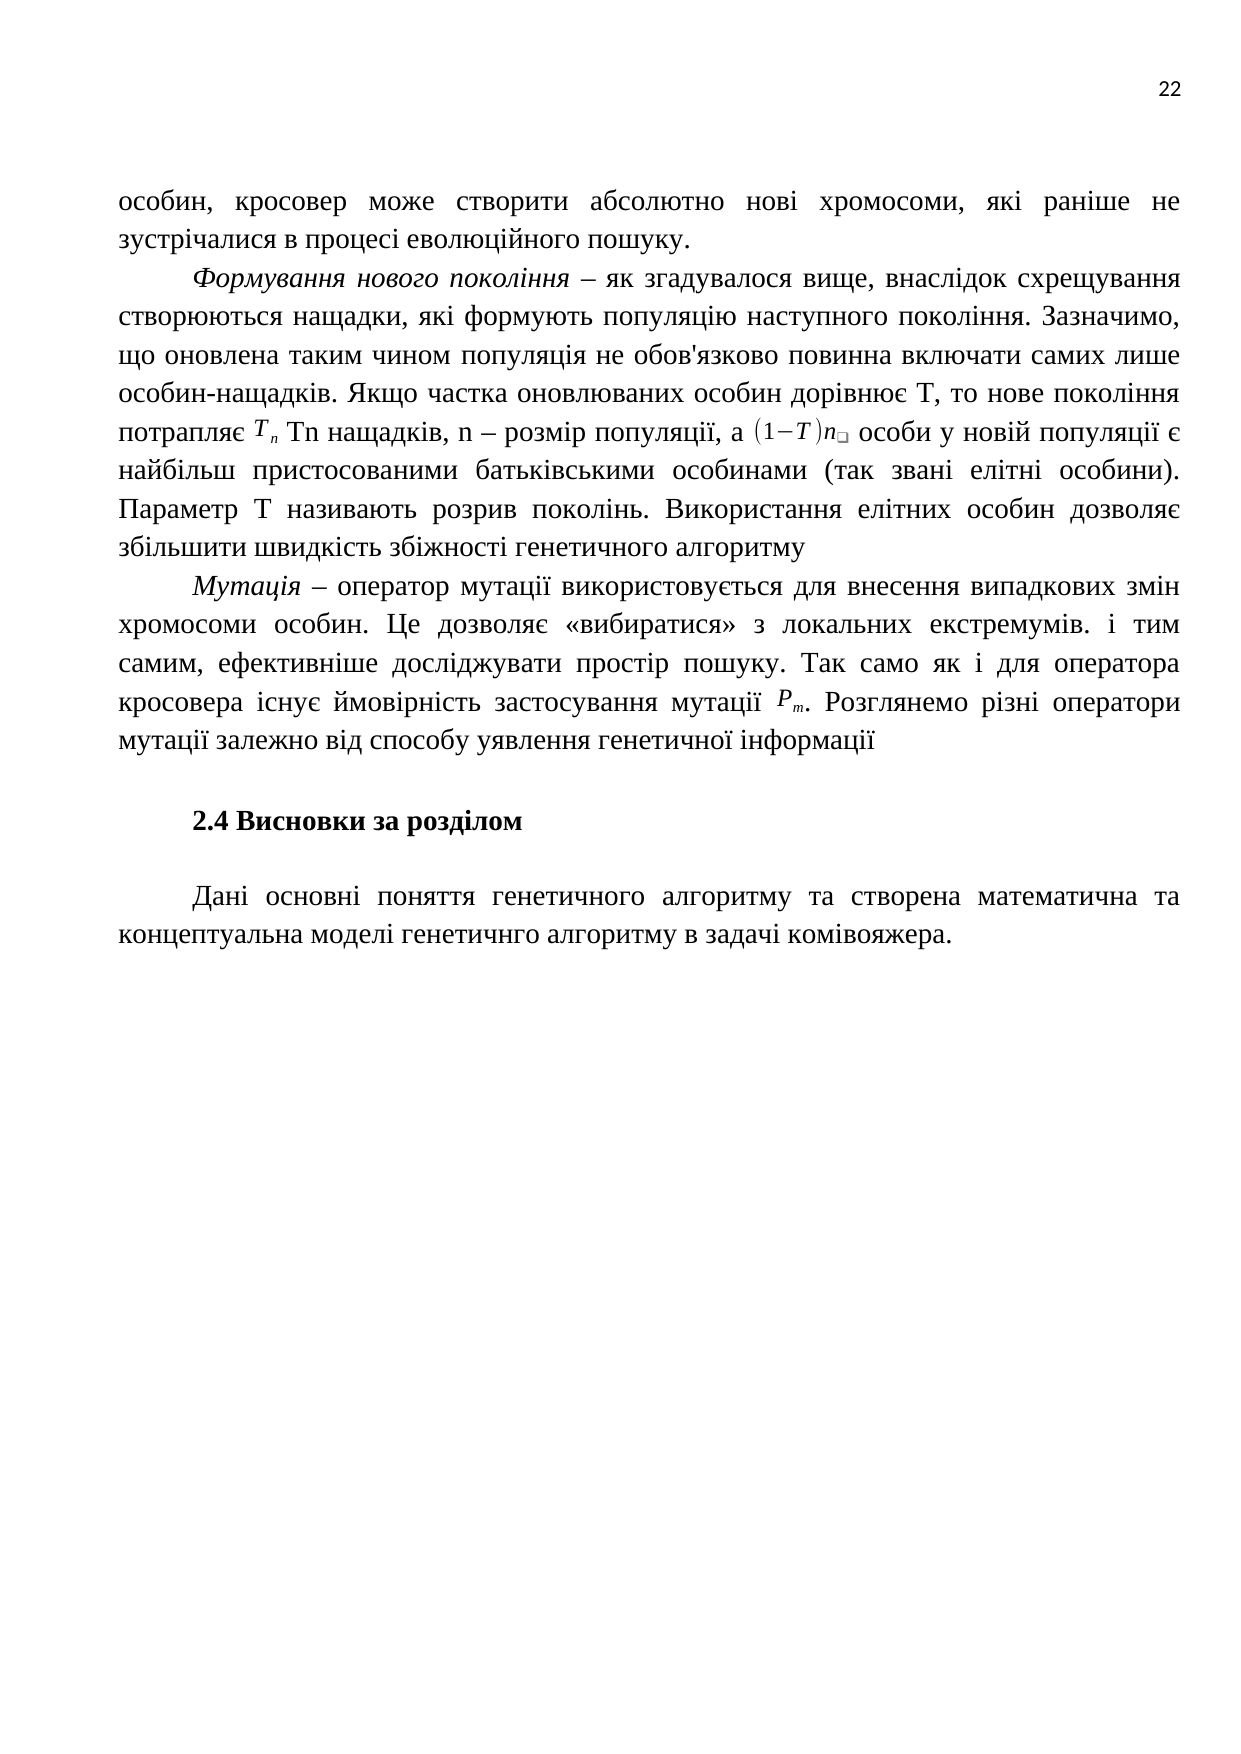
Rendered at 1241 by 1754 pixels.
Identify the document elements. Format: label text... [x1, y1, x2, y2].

text Мутація – оператор мутації використовується для внесення випадкових змін хромосоми особин. Це дозволяє «вибиратися» з локальних екстремумів. і тим самим, ефективніше досліджувати простір пошуку. Так само як і для оператора кросовера існує ймовірність застосування мутації . Розглянемо різні оператори мутації залежно від способу уявлення генетичної інформації [118, 568, 1181, 756]
text Дані основні поняття генетичного алгоритму та створена математична та концептуальна моделі генетичнго алгоритму в задачі комівояжера. [118, 878, 1181, 950]
text Формування нового покоління – як згадувалося вище, внаслідок схрещування створюються нащадки, які формують популяцію наступного покоління. Зазначимо, що оновлена таким чином популяція не обов'язково повинна включати самих лише особин-нащадків. Якщо частка оновлюваних особин дорівнює T, то нове покоління потрапляє Tn нащадків, n – розмір популяції, а особи у новій популяції є найбільш пристосованими батьківськими особинами (так звані елітні особини). Параметр T називають розрив поколінь. Використання елітних особин дозволяє збільшити швидкість збіжності генетичного алгоритму [118, 260, 1181, 563]
text Висновки за розділом [118, 803, 1181, 837]
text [118, 183, 1181, 255]
